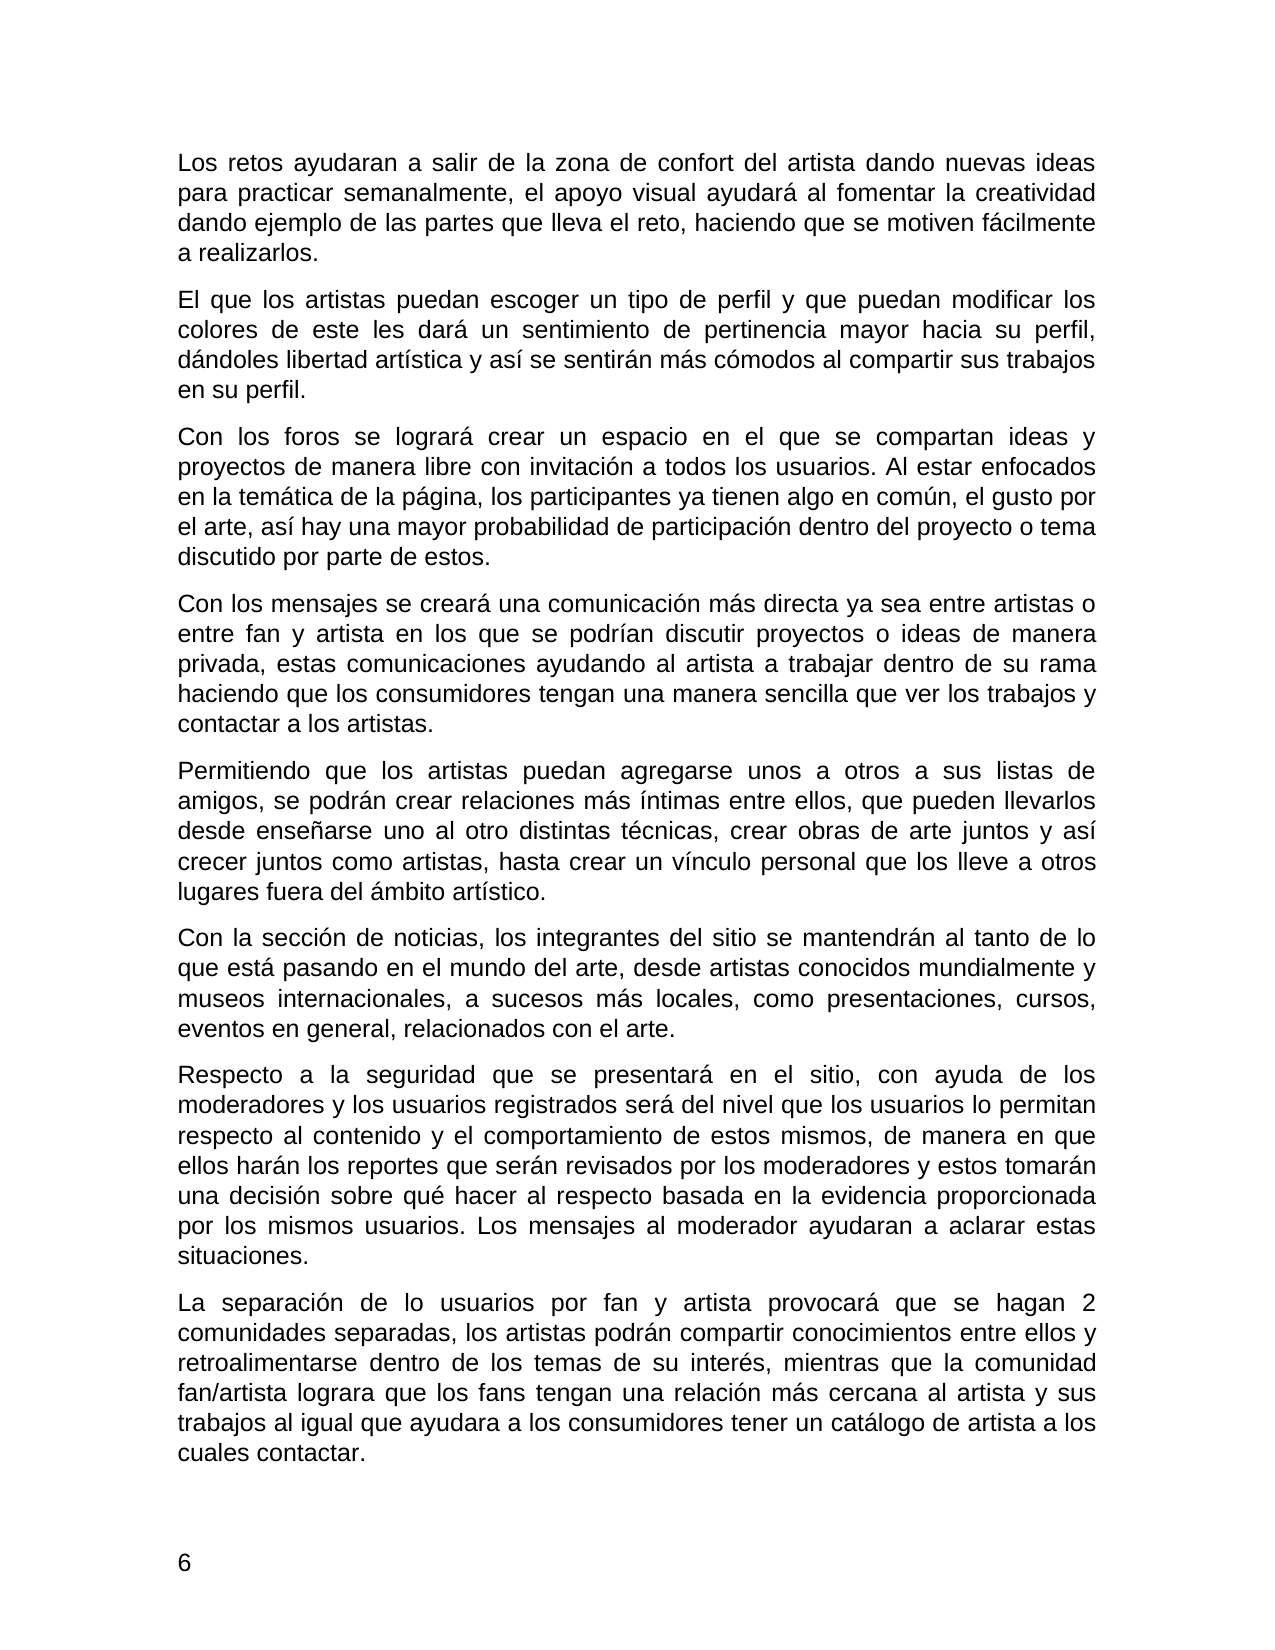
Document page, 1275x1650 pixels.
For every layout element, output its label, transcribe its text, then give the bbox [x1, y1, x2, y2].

text Respecto a la seguridad que se presentará en el sitio, con ayuda de los moderadores y los usuarios registrados será del nivel que los usuarios lo permitan respecto al contenido y el comportamiento de estos mismos, de manera en que ellos harán los reportes que serán revisados por los moderadores y estos tomarán una decisión sobre qué hacer al respecto basada en la evidencia proporcionada por los mismos usuarios. Los mensajes al moderador ayudaran a aclarar estas situaciones. [177, 1060, 1098, 1270]
text Los retos ayudaran a salir de la zona de confort del artista dando nuevas ideas para practicar semanalmente, el apoyo visual ayudará al fomentar la creatividad dando ejemplo de las partes que lleva el reto, haciendo que se motiven fácilmente a realizarlos. [177, 148, 1098, 267]
text El que los artistas puedan escoger un tipo de perfil y que puedan modificar los colores de este les dará un sentimiento de pertinencia mayor hacia su perfil, dándoles libertad artística y así se sentirán más cómodos al compartir sus trabajos en su perfil. [177, 285, 1098, 404]
text Con la sección de noticias, los integrantes del sitio se mantendrán al tanto de lo que está pasando en el mundo del arte, desde artistas conocidos mundialmente y museos internacionales, a sucesos más locales, como presentaciones, cursos, eventos en general, relacionados con el arte. [177, 923, 1098, 1042]
text La separación de lo usuarios por fan y artista provocará que se hagan 2 comunidades separadas, los artistas podrán compartir conocimientos entre ellos y retroalimentarse dentro de los temas de su interés, mientras que la comunidad fan/artista lograra que los fans tengan una relación más cercana al artista y sus trabajos al igual que ayudara a los consumidores tener un catálogo de artista a los cuales contactar. [177, 1288, 1098, 1467]
text Permitiendo que los artistas puedan agregarse unos a otros a sus listas de amigos, se podrán crear relaciones más íntimas entre ellos, que pueden llevarlos desde enseñarse uno al otro distintas técnicas, crear obras de arte juntos y así crecer juntos como artistas, hasta crear un vínculo personal que los lleve a otros lugares fuera del ámbito artístico. [177, 756, 1098, 905]
text Con los foros se logrará crear un espacio en el que se compartan ideas y proyectos de manera libre con invitación a todos los usuarios. Al estar enfocados en la temática de la página, los participantes ya tienen algo en común, el gusto por el arte, así hay una mayor probabilidad de participación dentro del proyecto o tema discutido por parte de estos. [177, 422, 1098, 571]
text Con los mensajes se creará una comunicación más directa ya sea entre artistas o entre fan y artista en los que se podrían discutir proyectos o ideas de manera privada, estas comunicaciones ayudando al artista a trabajar dentro de su rama haciendo que los consumidores tengan una manera sencilla que ver los trabajos y contactar a los artistas. [177, 589, 1098, 738]
